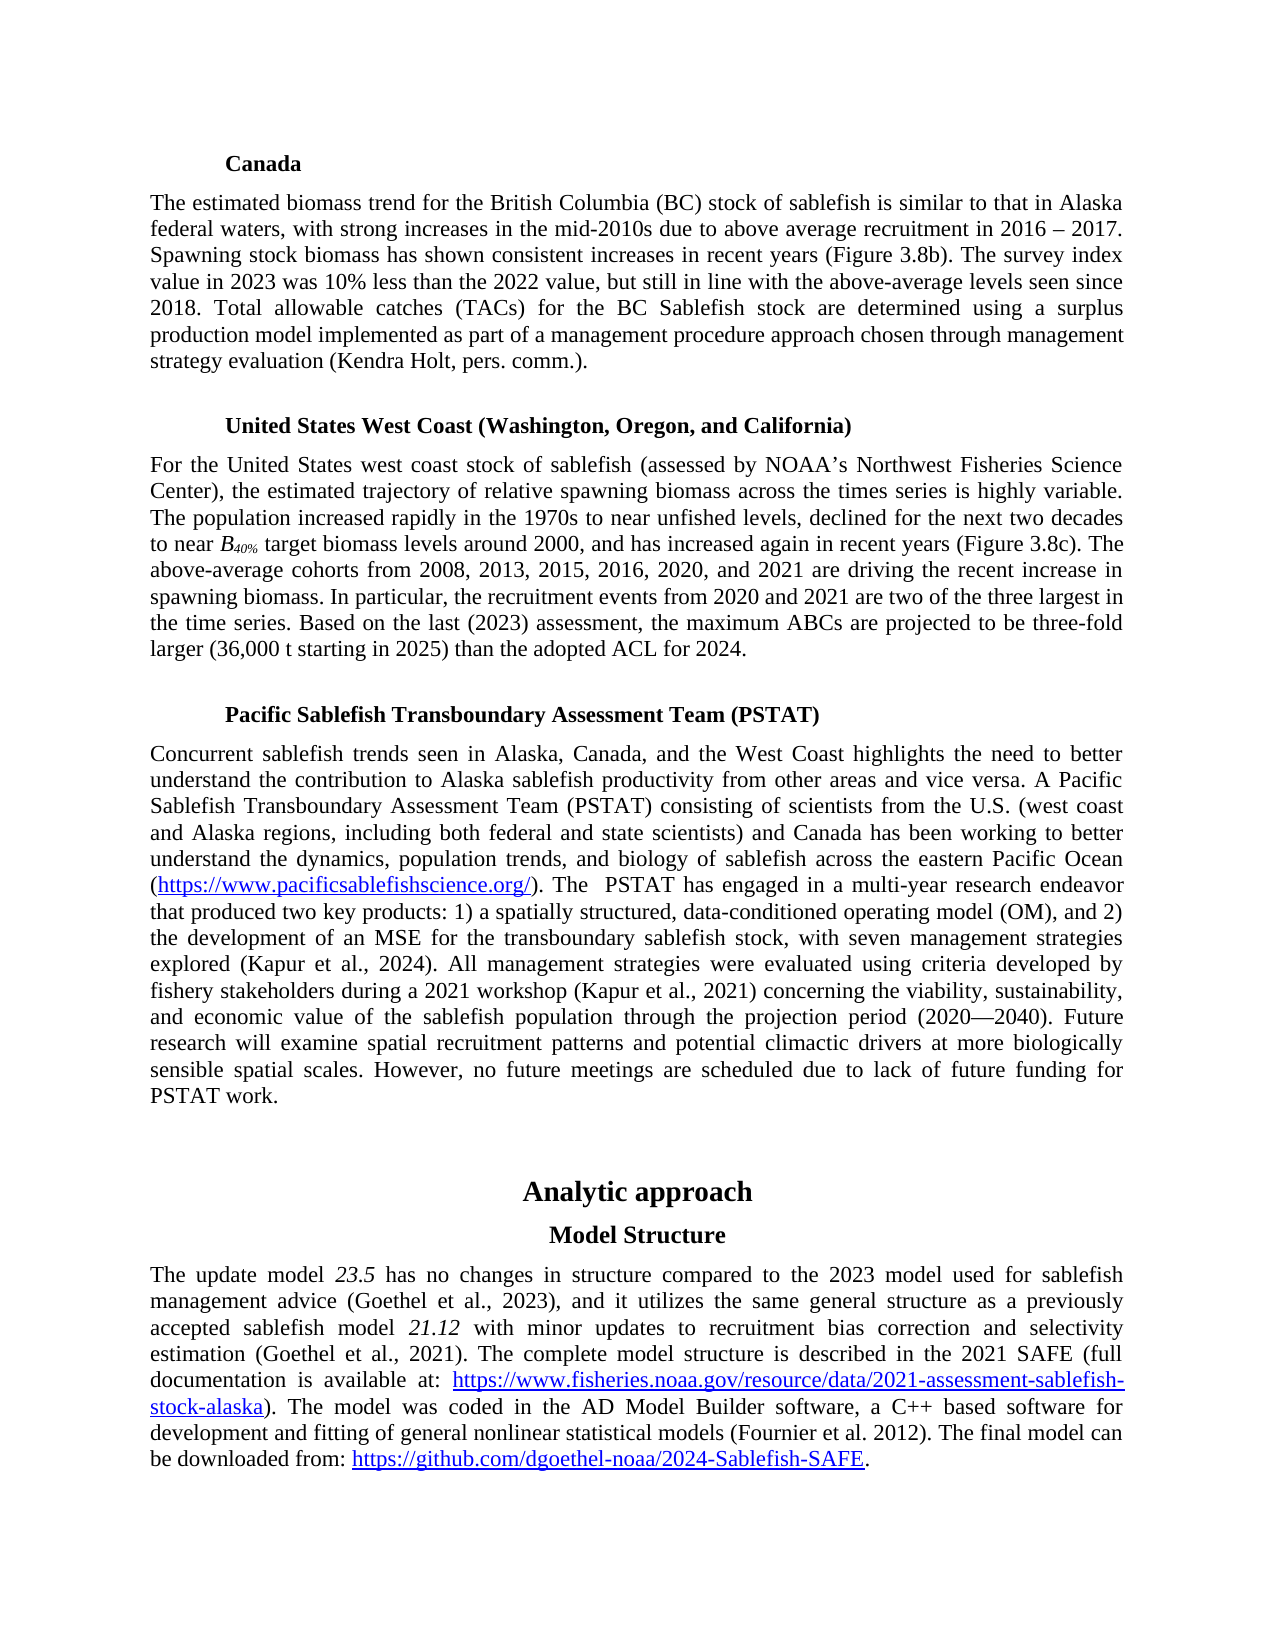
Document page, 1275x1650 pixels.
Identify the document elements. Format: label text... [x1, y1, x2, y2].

text Pacific Sablefish Transboundary Assessment Team (PSTAT) [150, 701, 1125, 727]
text United States West Coast (Washington, Oregon, and California) [150, 412, 1125, 438]
text Canada [150, 150, 1125, 176]
text Concurrent sablefish trends seen in Alaska, Canada, and the West Coast highlights the need to better understand the contribution to Alaska sablefish productivity from other areas and vice versa. A Pacific Sablefish Transboundary Assessment Team (PSTAT) consisting of scientists from the U.S. (west coast and Alaska regions, including both federal and state scientists) and Canada has been working to better understand the dynamics, population trends, and biology of sablefish across the eastern Pacific Ocean (https://www.pacificsablefishscience.org/). The PSTAT has engaged in a multi-year research endeavor that produced two key products: 1) a spatially structured, data-conditioned operating model (OM), and 2) the development of an MSE for the transboundary sablefish stock, with seven management strategies explored (Kapur et al., 2024). All management strategies were evaluated using criteria developed by fishery stakeholders during a 2021 workshop (Kapur et al., 2021) concerning the viability, sustainability, and economic value of the sablefish population through the projection period (2020—2040). Future research will examine spatial recruitment patterns and potential climactic drivers at more biologically sensible spatial scales. However, no future meetings are scheduled due to lack of future funding for PSTAT work. [150, 739, 1125, 1108]
text The estimated biomass trend for the British Columbia (BC) stock of sablefish is similar to that in Alaska federal waters, with strong increases in the mid-2010s due to above average recruitment in 2016 – 2017. Spawning stock biomass has shown consistent increases in recent years (Figure 3.8b). The survey index value in 2023 was 10% less than the 2022 value, but still in line with the above-average levels seen since 2018. Total allowable catches (TACs) for the BC Sablefish stock are determined using a surplus production model implemented as part of a management procedure approach chosen through management strategy evaluation (Kendra Holt, pers. comm.). [150, 189, 1125, 373]
text Model Structure [150, 1220, 1125, 1248]
text For the United States west coast stock of sablefish (assessed by NOAA’s Northwest Fisheries Science Center), the estimated trajectory of relative spawning biomass across the times series is highly variable. The population increased rapidly in the 1970s to near unfished levels, declined for the next two decades to near B40% target biomass levels around 2000, and has increased again in recent years (Figure 3.8c). The above-average cohorts from 2008, 2013, 2015, 2016, 2020, and 2021 are driving the recent increase in spawning biomass. In particular, the recruitment events from 2020 and 2021 are two of the three largest in the time series. Based on the last (2023) assessment, the maximum ABCs are projected to be three-fold larger (36,000 t starting in 2025) than the adopted ACL for 2024. [150, 451, 1125, 662]
text The update model 23.5 has no changes in structure compared to the 2023 model used for sablefish management advice (Goethel et al., 2023), and it utilizes the same general structure as a previously accepted sablefish model 21.12 with minor updates to recruitment bias correction and selectivity estimation (Goethel et al., 2021). The complete model structure is described in the 2021 SAFE (full documentation is available at: https://www.fisheries.noaa.gov/resource/data/2021-assessment-sablefish-stock-alaska). The model was coded in the AD Model Builder software, a C++ based software for development and fitting of general nonlinear statistical models (Fournier et al. 2012). The final model can be downloaded from: https://github.com/dgoethel-noaa/2024-Sablefish-SAFE. [150, 1261, 1125, 1472]
text Analytic approach [150, 1174, 1125, 1207]
